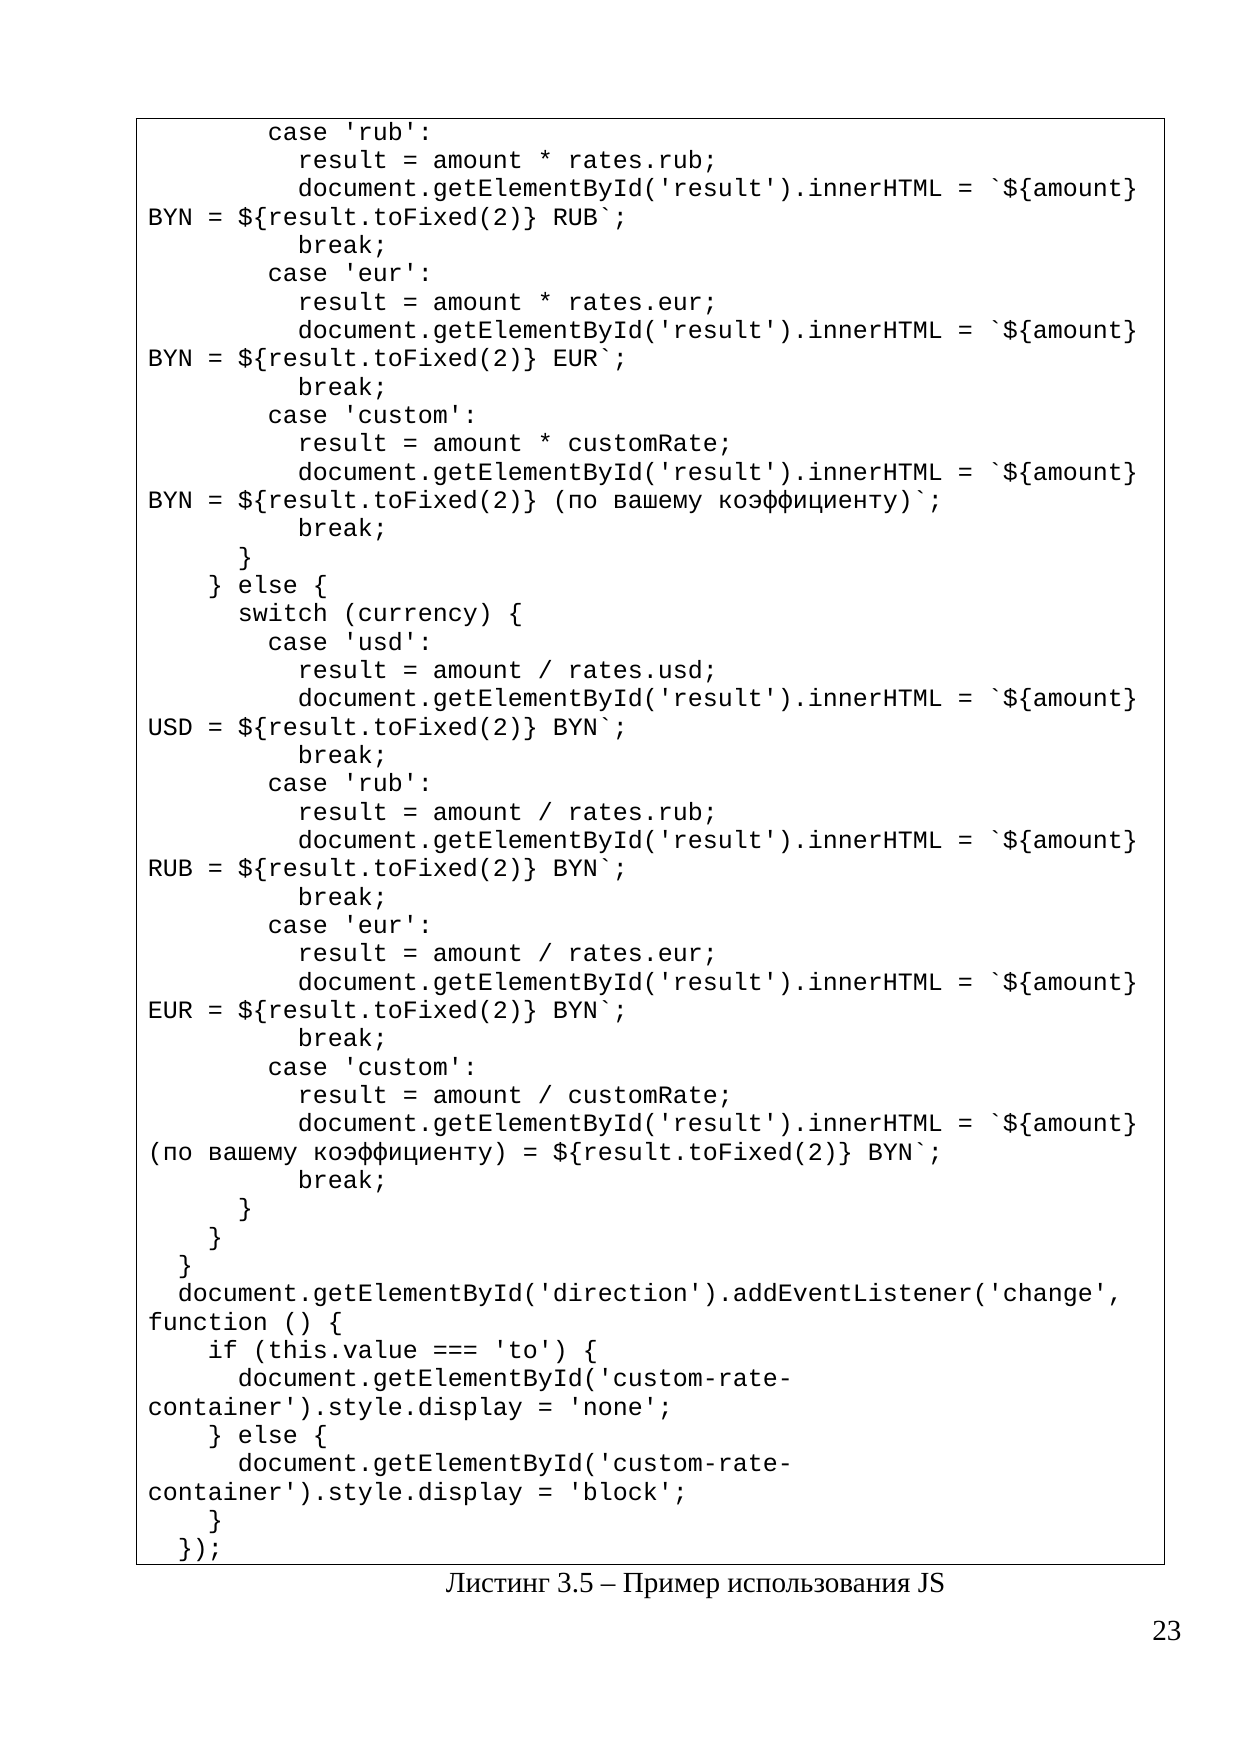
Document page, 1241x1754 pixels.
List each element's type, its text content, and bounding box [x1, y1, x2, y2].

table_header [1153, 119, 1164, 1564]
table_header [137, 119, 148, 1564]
text Листинг 3.5 – Пример использования JS [136, 1565, 1181, 1599]
